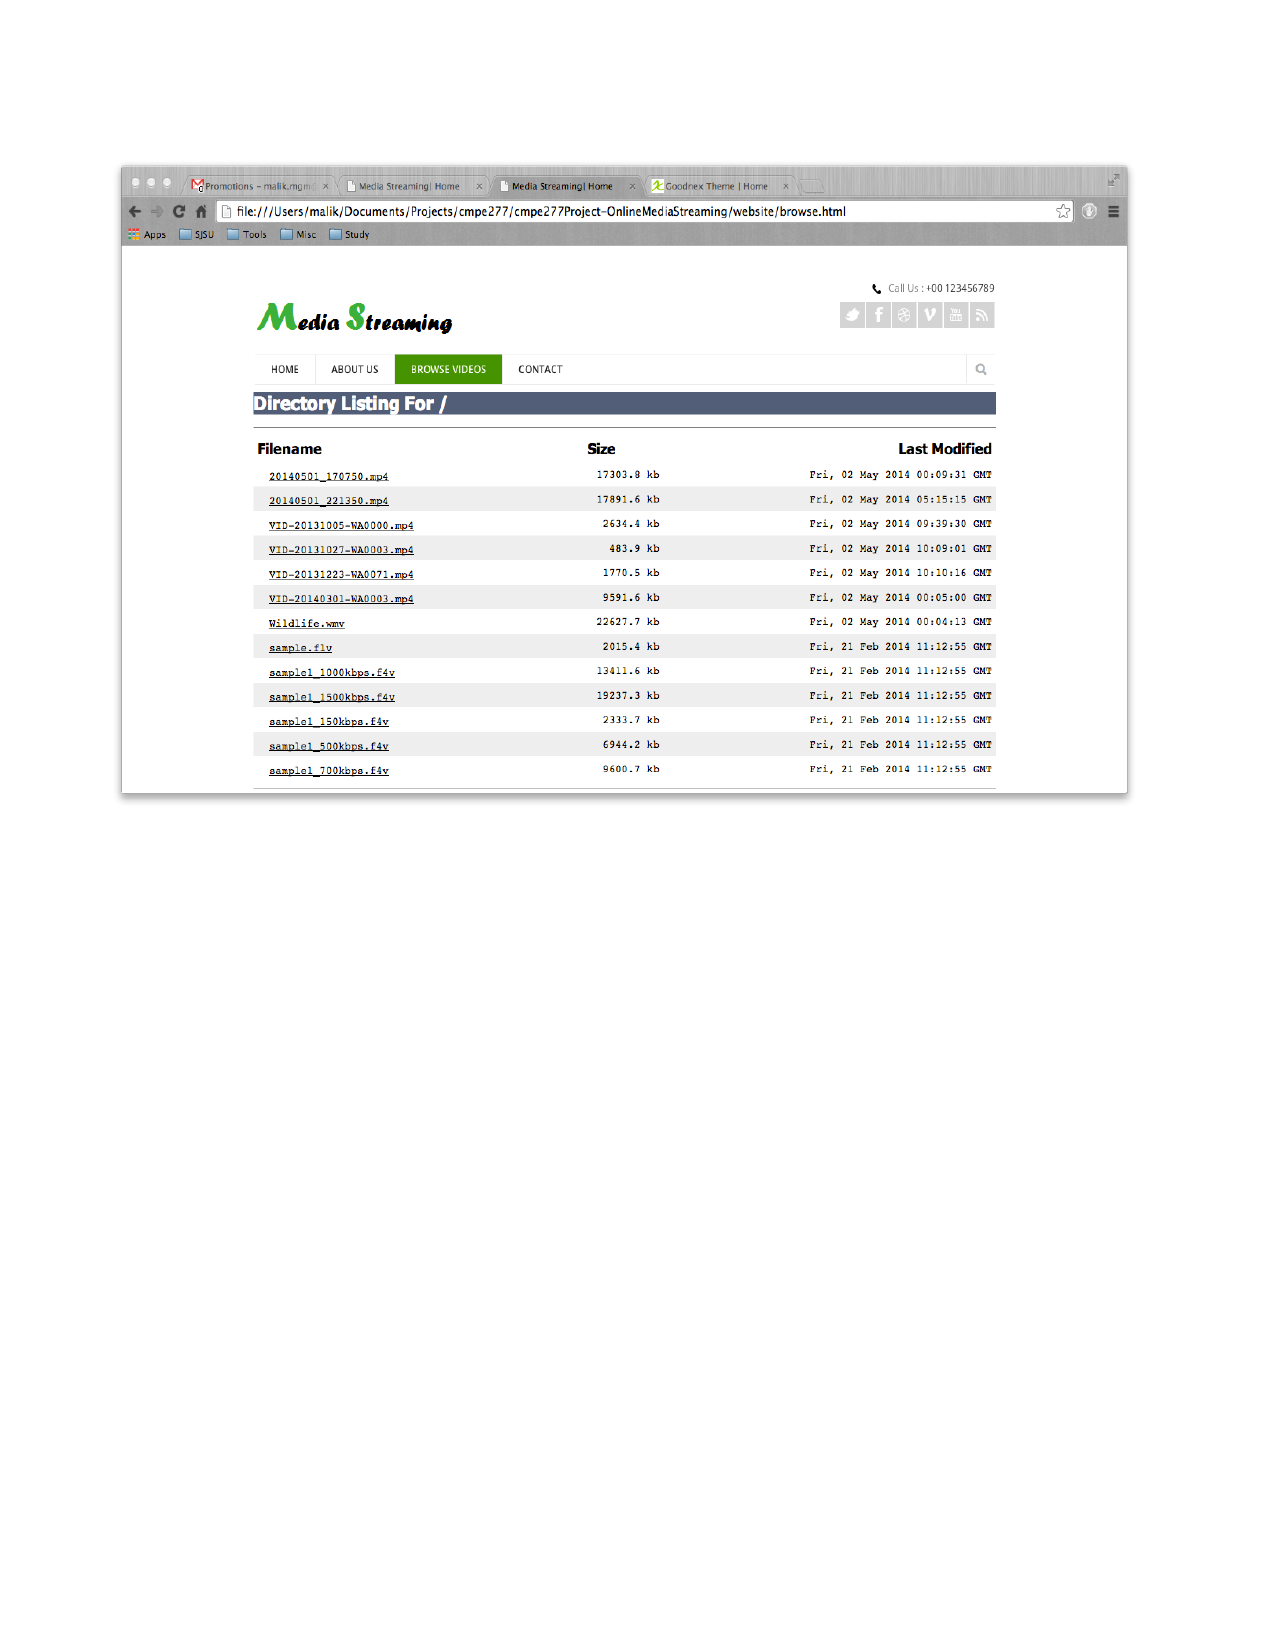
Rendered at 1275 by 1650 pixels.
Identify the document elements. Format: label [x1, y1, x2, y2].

picture [111, 157, 1138, 810]
